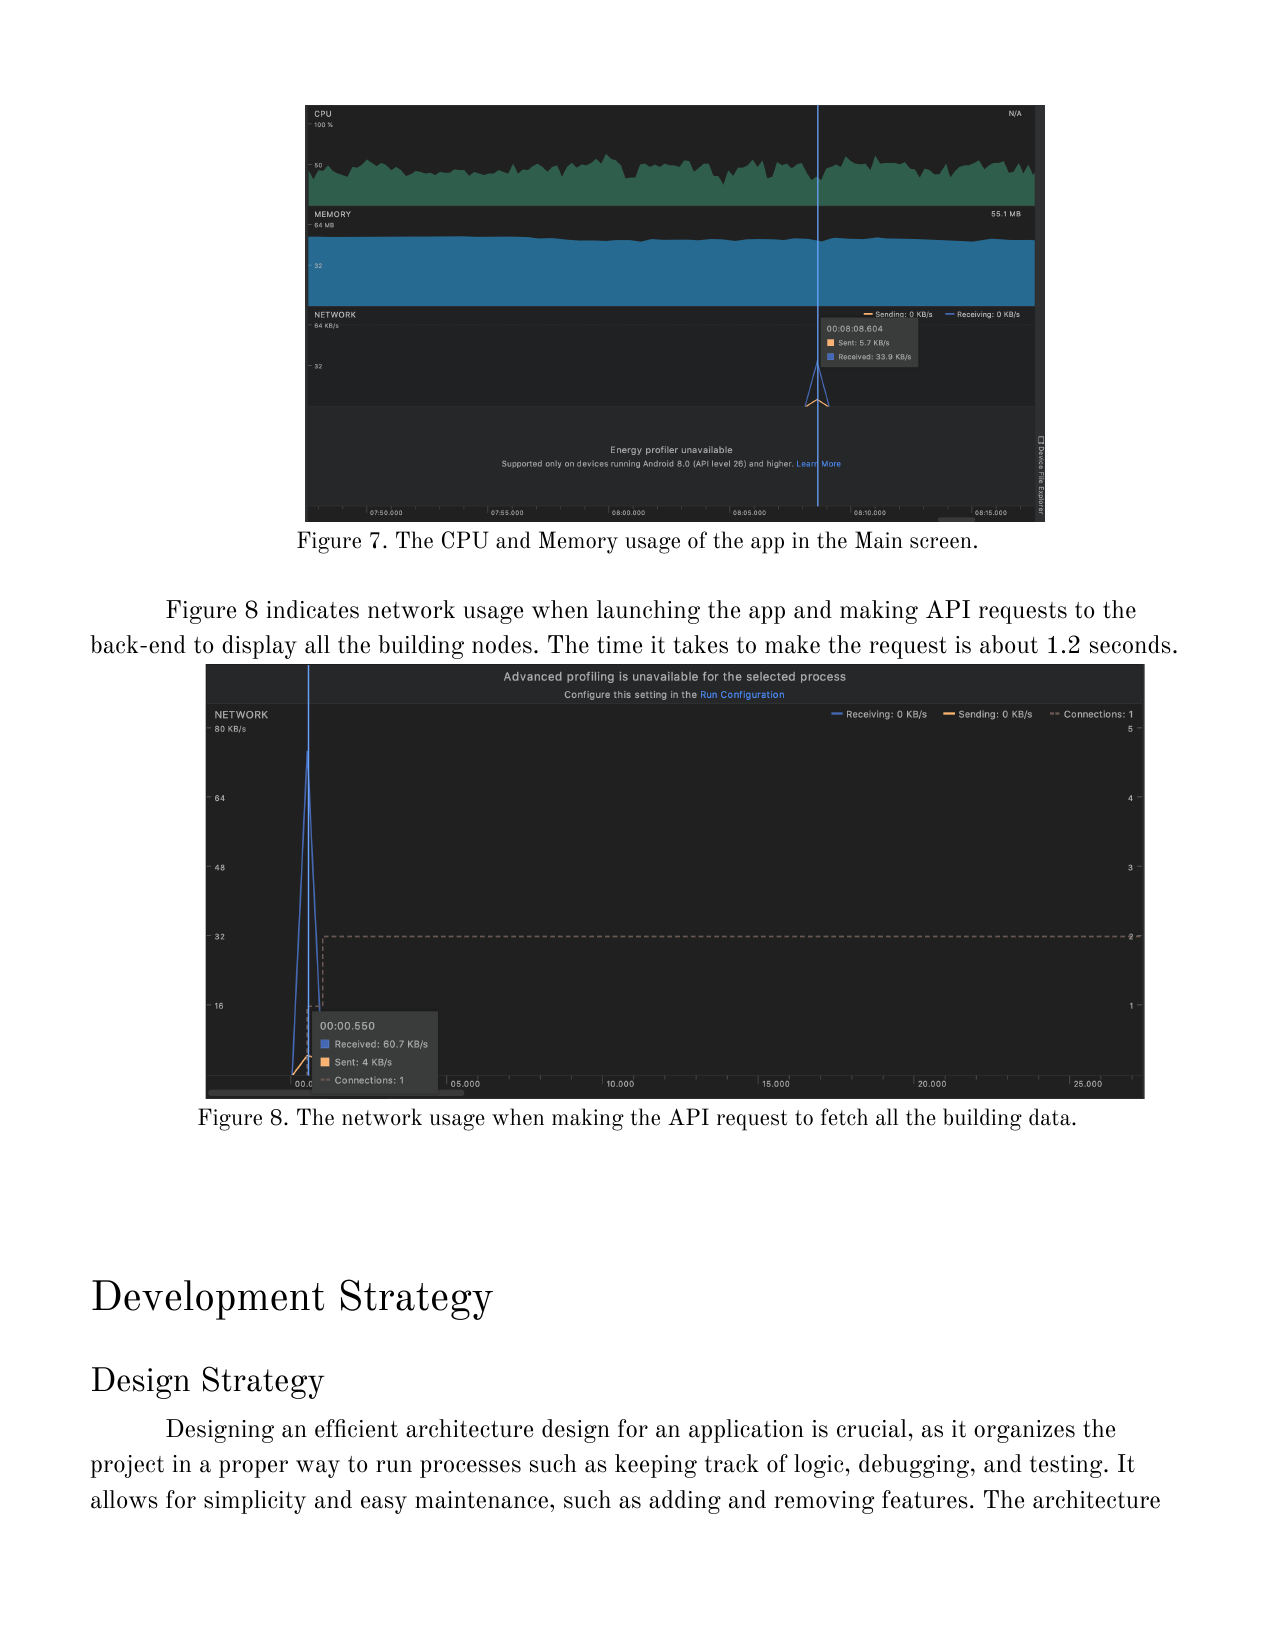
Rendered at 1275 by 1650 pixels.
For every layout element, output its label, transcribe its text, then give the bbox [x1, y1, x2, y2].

text Figure 8. The network usage when making the API request to fetch all the building data. [90, 1102, 1185, 1130]
picture [205, 664, 1145, 1099]
picture [305, 105, 1045, 522]
text Figure 8 indicates network usage when launching the app and making API requests to the back-end to display all the building nodes. The time it takes to make the request is about 1.2 seconds. [90, 593, 1185, 660]
text Figure 7. The CPU and Memory usage of the app in the Main screen. [90, 525, 1185, 554]
subtitle Design Strategy [90, 1358, 1185, 1399]
subtitle Development Strategy [90, 1269, 1185, 1321]
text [90, 1412, 1185, 1514]
